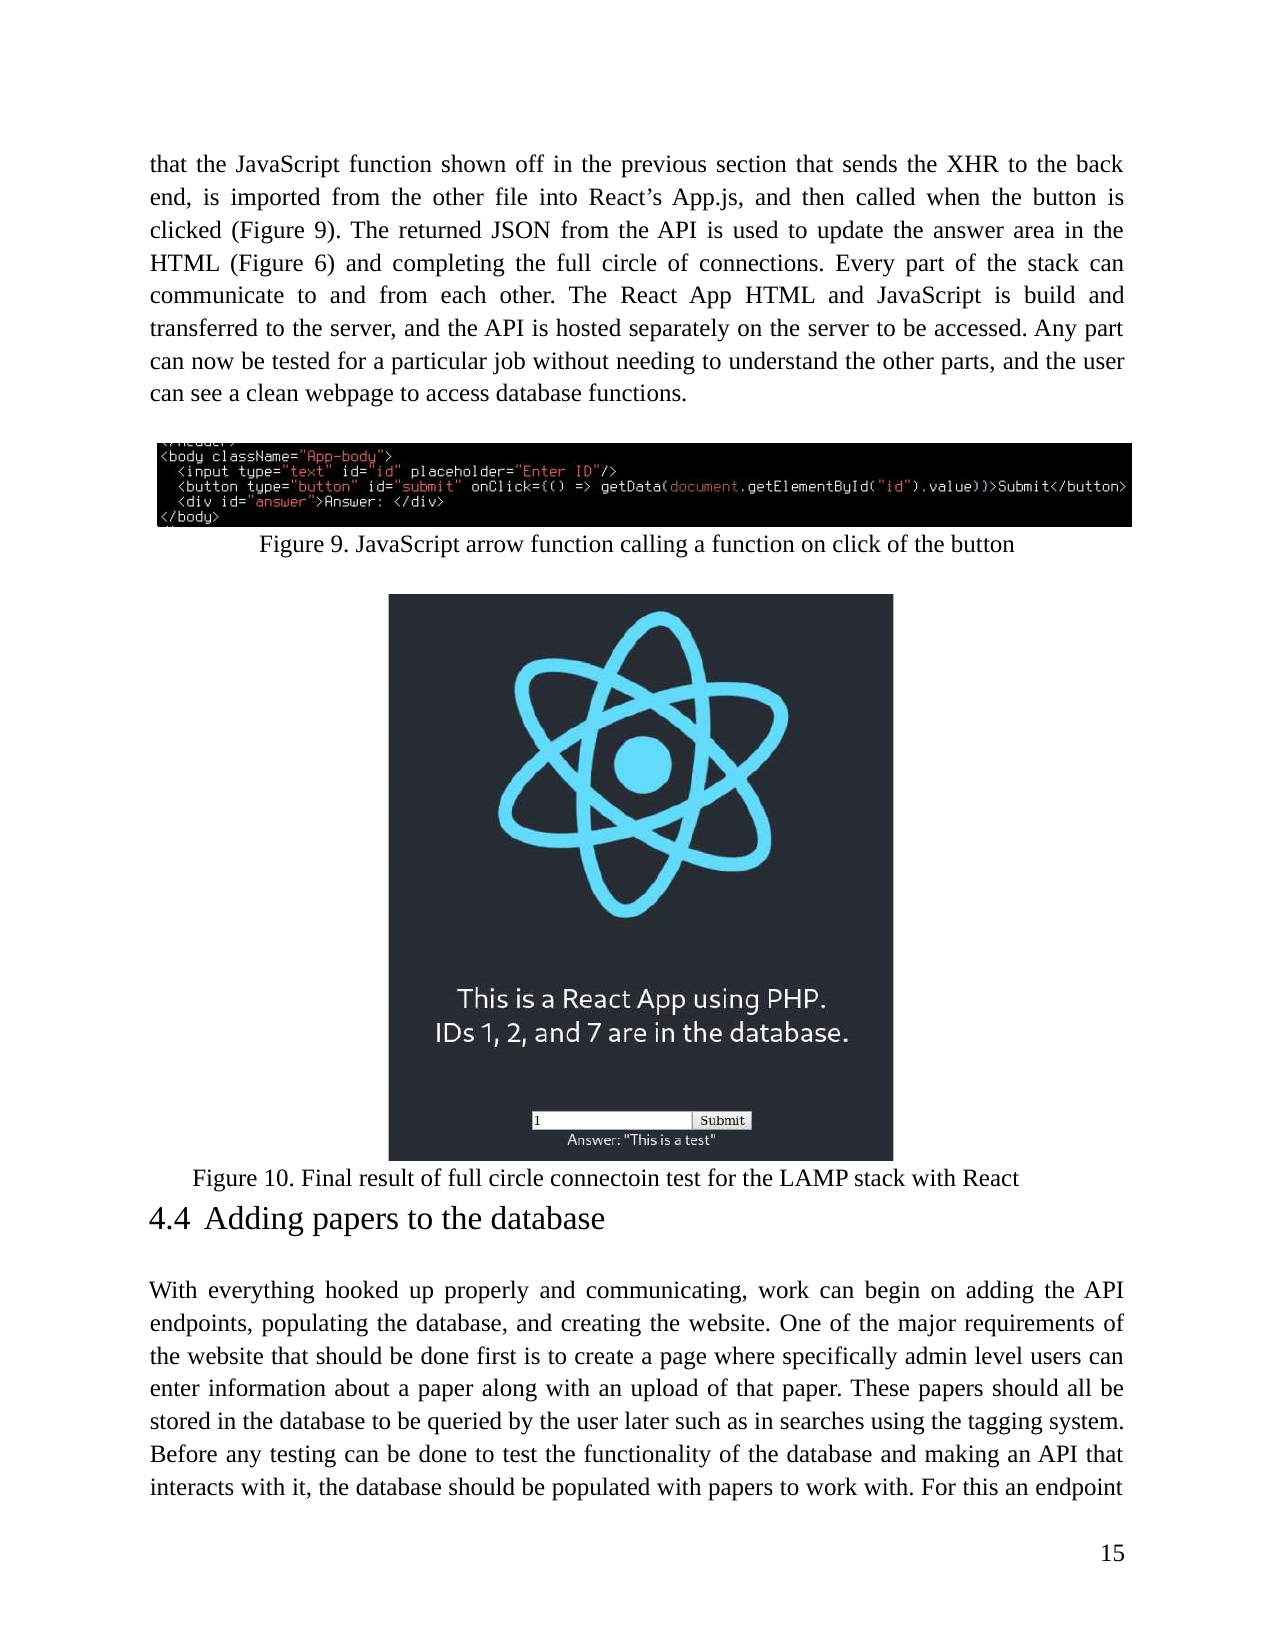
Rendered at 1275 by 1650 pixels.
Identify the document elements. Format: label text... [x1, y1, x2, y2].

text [148, 1275, 1125, 1500]
picture [388, 594, 894, 1161]
subtitle Adding papers to the database [148, 1198, 1219, 1237]
text Figure 9. JavaScript arrow function calling a function on click of the button [150, 529, 1124, 558]
text Figure 10. Final result of full circle connectoin test for the LAMP stack with React [192, 1163, 1088, 1192]
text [148, 149, 1125, 407]
picture [157, 443, 1132, 527]
